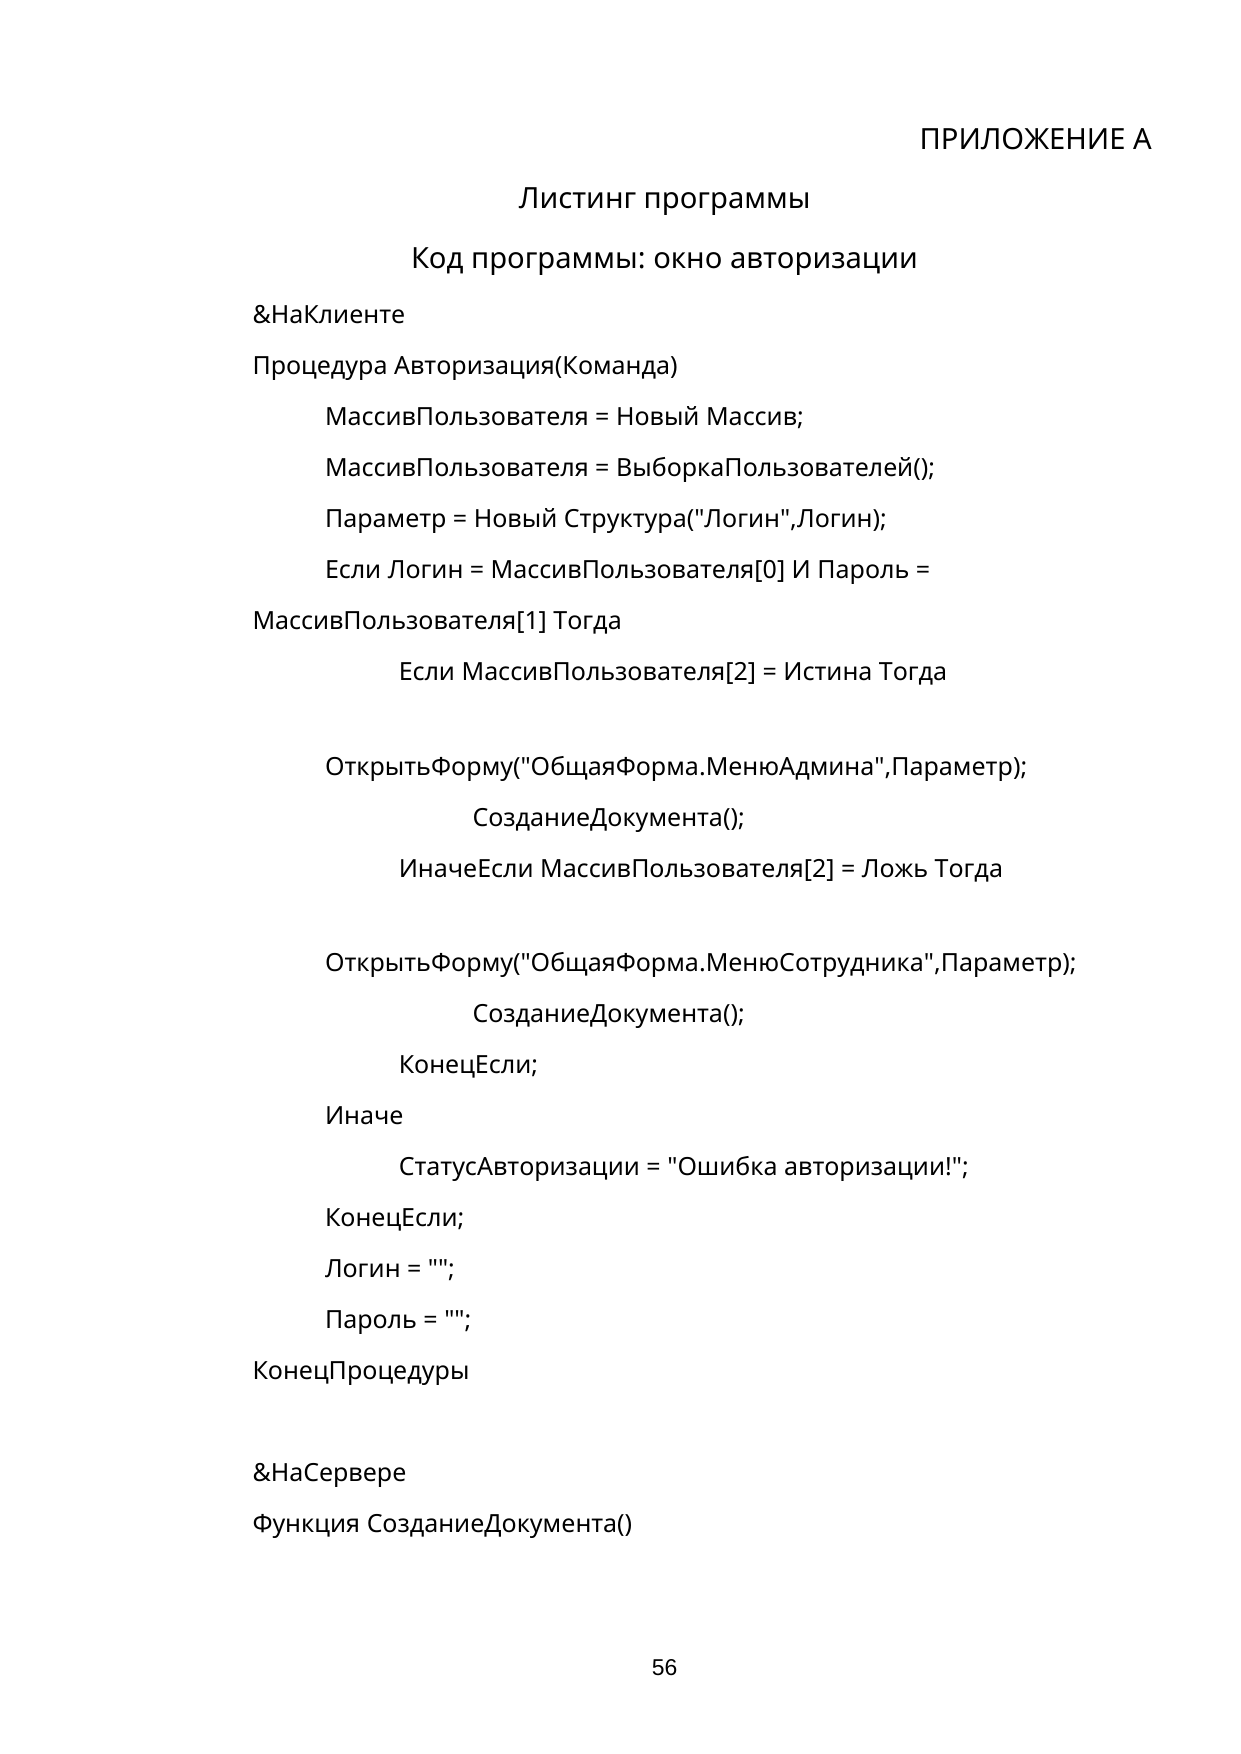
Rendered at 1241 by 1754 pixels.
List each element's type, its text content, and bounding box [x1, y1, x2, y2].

list КонецЕсли; [252, 1200, 1152, 1234]
list Пароль = ""; [252, 1302, 1152, 1336]
list Логин = ""; [252, 1251, 1152, 1285]
list Параметр = Новый Структура("Логин",Логин); [252, 501, 1152, 535]
list ОткрытьФорму("ОбщаяФорма.МенюСотрудника",Параметр); [252, 901, 1152, 979]
list Функция СозданиеДокумента() [252, 1506, 1152, 1540]
list Иначе [252, 1098, 1152, 1132]
list &НаКлиенте [252, 297, 1152, 331]
list СозданиеДокумента(); [252, 996, 1152, 1030]
list Листинг программы [177, 178, 1152, 217]
list МассивПользователя = ВыборкаПользователей(); [252, 450, 1152, 484]
list Код программы: окно авторизации [177, 237, 1152, 277]
list МассивПользователя = Новый Массив; [252, 399, 1152, 433]
list Процедура Авторизация(Команда) [252, 348, 1152, 382]
list ПРИЛОЖЕНИЕ А [177, 118, 1152, 158]
list КонецПроцедуры [252, 1353, 1152, 1387]
list КонецЕсли; [252, 1047, 1152, 1081]
list Если Логин = МассивПользователя[0] И Пароль = МассивПользователя[1] Тогда [252, 552, 1152, 637]
list ИначеЕсли МассивПользователя[2] = Ложь Тогда [252, 850, 1152, 884]
list СтатусАвторизации = "Ошибка авторизации!"; [252, 1149, 1152, 1183]
list Если МассивПользователя[2] = Истина Тогда [252, 654, 1152, 688]
list ОткрытьФорму("ОбщаяФорма.МенюАдмина",Параметр); [252, 705, 1152, 782]
list СозданиеДокумента(); [252, 799, 1152, 833]
list &НаСервере [252, 1455, 1152, 1489]
